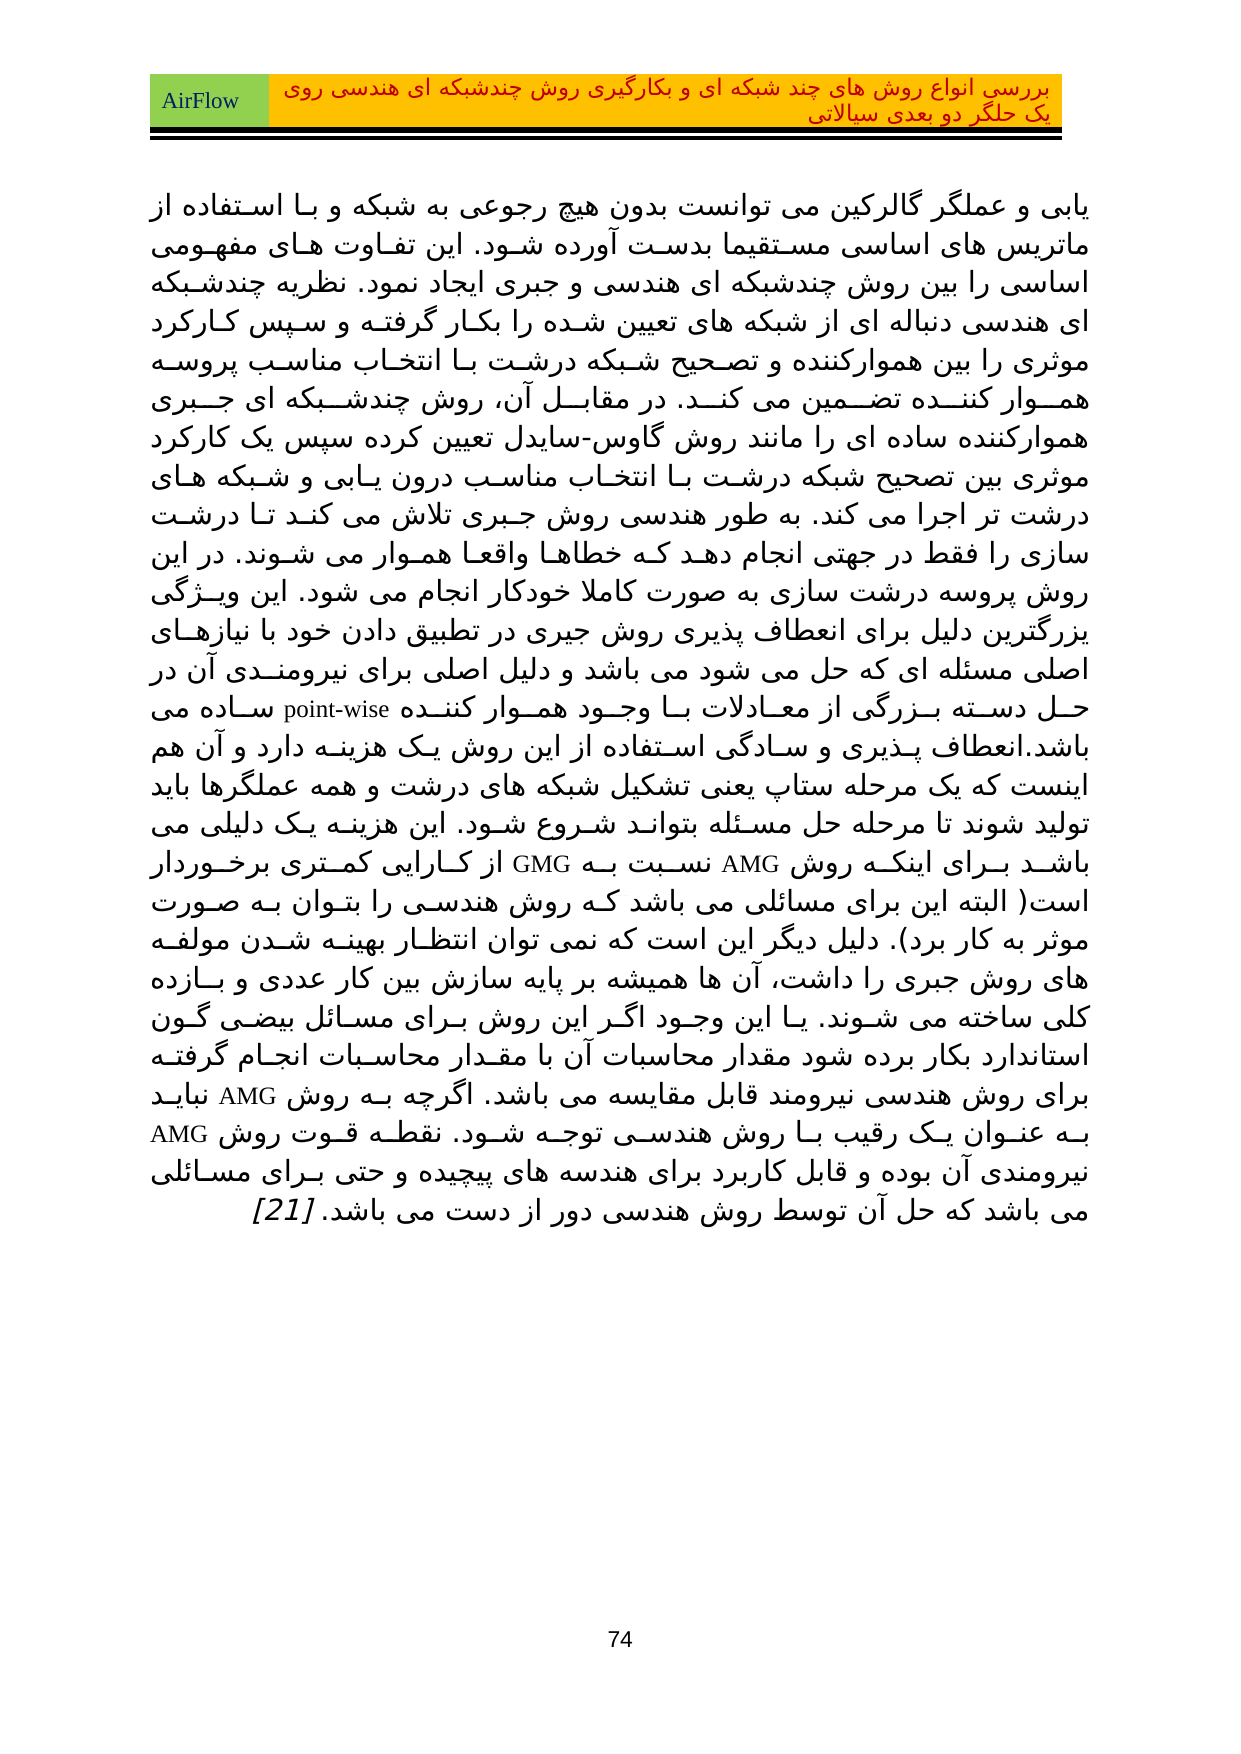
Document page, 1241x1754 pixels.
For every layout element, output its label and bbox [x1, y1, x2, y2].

text [150, 188, 1090, 1227]
